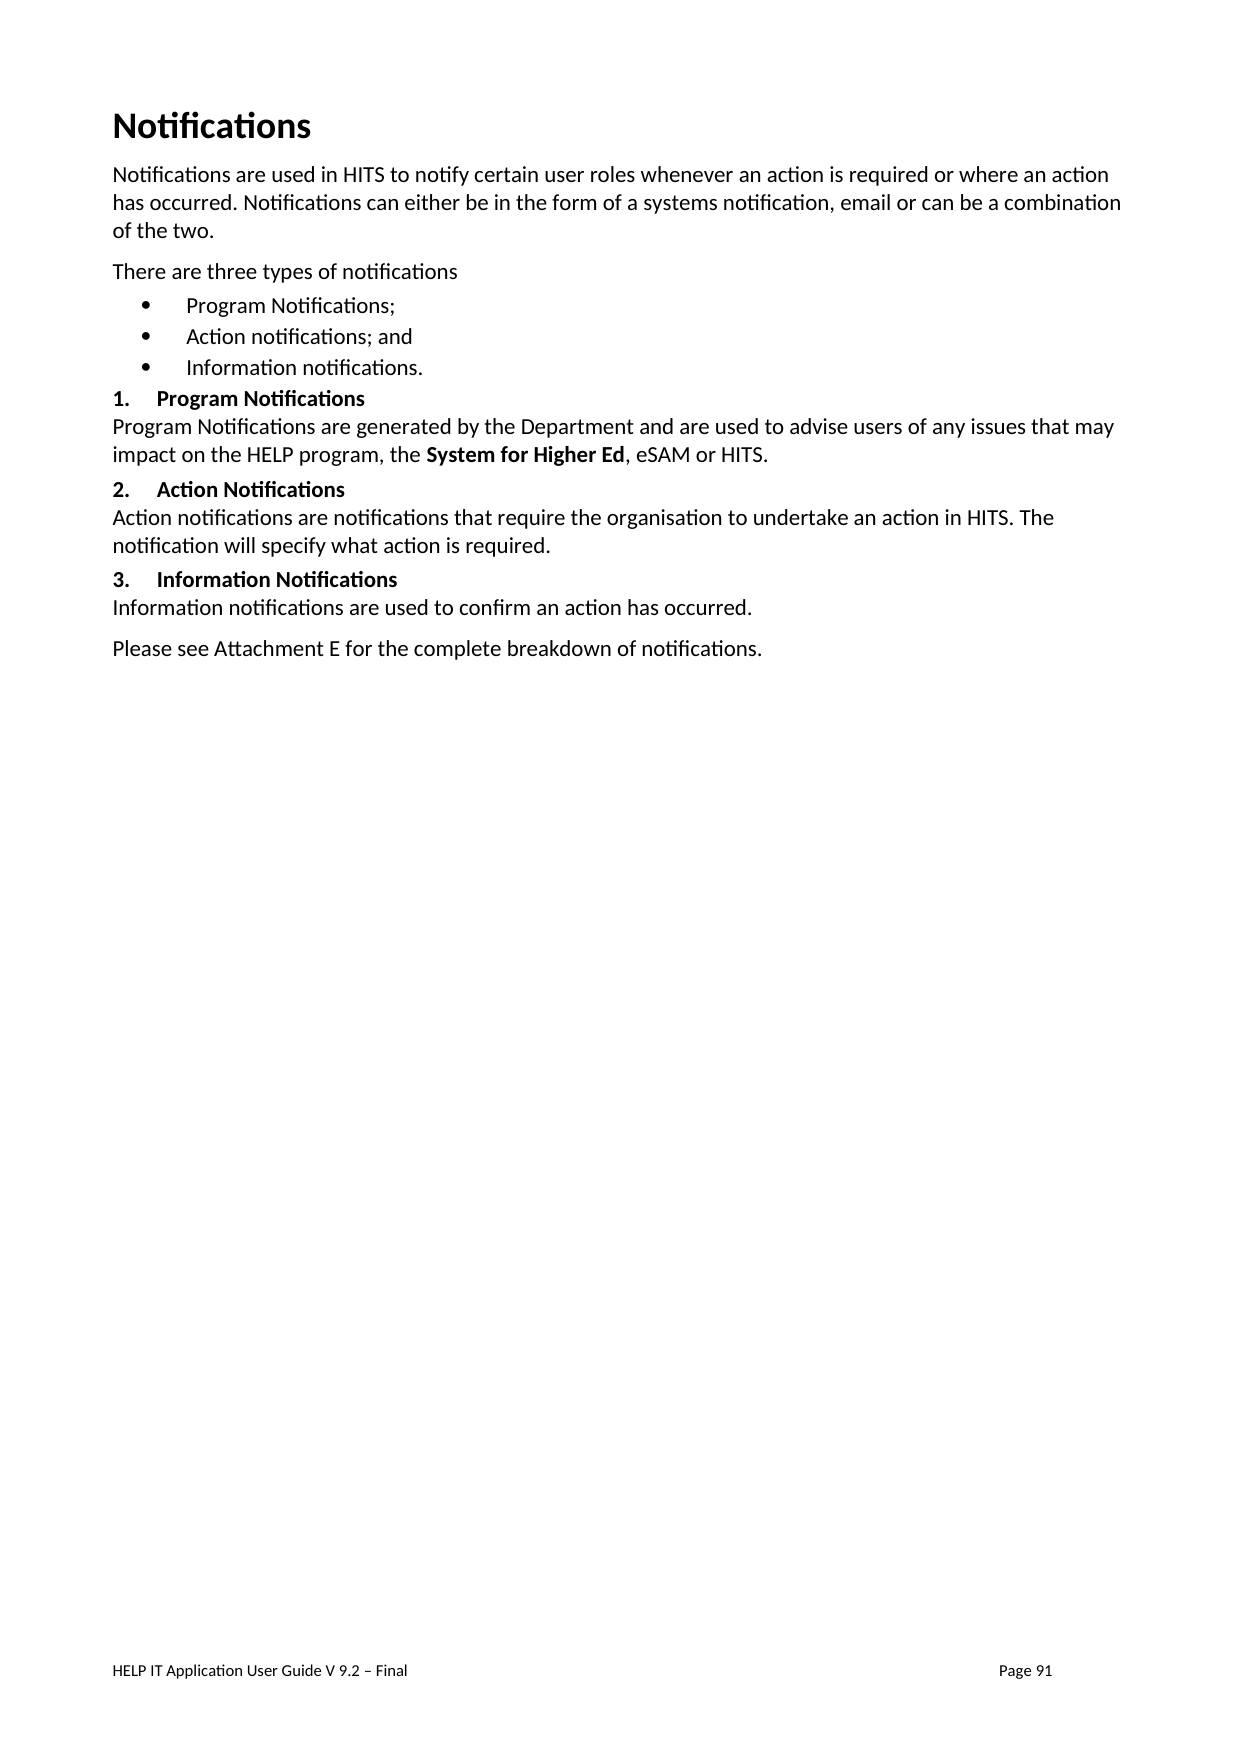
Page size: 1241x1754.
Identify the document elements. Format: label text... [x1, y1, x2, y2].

list There are three types of notifications [112, 257, 1128, 285]
text Please see Attachment E for the complete breakdown of notifications. [112, 634, 1128, 662]
list Information Notifications [112, 565, 1128, 593]
list Action notifications; and [142, 322, 1128, 350]
list Information notifications. [142, 353, 1128, 381]
subtitle Notifications [112, 102, 1128, 148]
list Program Notifications are generated by the Department and are used to advise users of any issues that may impact on the HELP program, the System for Higher Ed, eSAM or HITS. [112, 412, 1128, 468]
list Information notifications are used to confirm an action has occurred. [112, 593, 1128, 621]
list Notifications are used in HITS to notify certain user roles whenever an action is required or where an action has occurred. Notifications can either be in the form of a systems notification, email or can be a combination of the two. [112, 160, 1128, 244]
list Action Notifications [112, 475, 1128, 503]
list Program Notifications; [142, 291, 1128, 319]
list Program Notifications [112, 384, 1128, 412]
list Action notifications are notifications that require the organisation to undertake an action in HITS. The notification will specify what action is required. [112, 503, 1128, 559]
